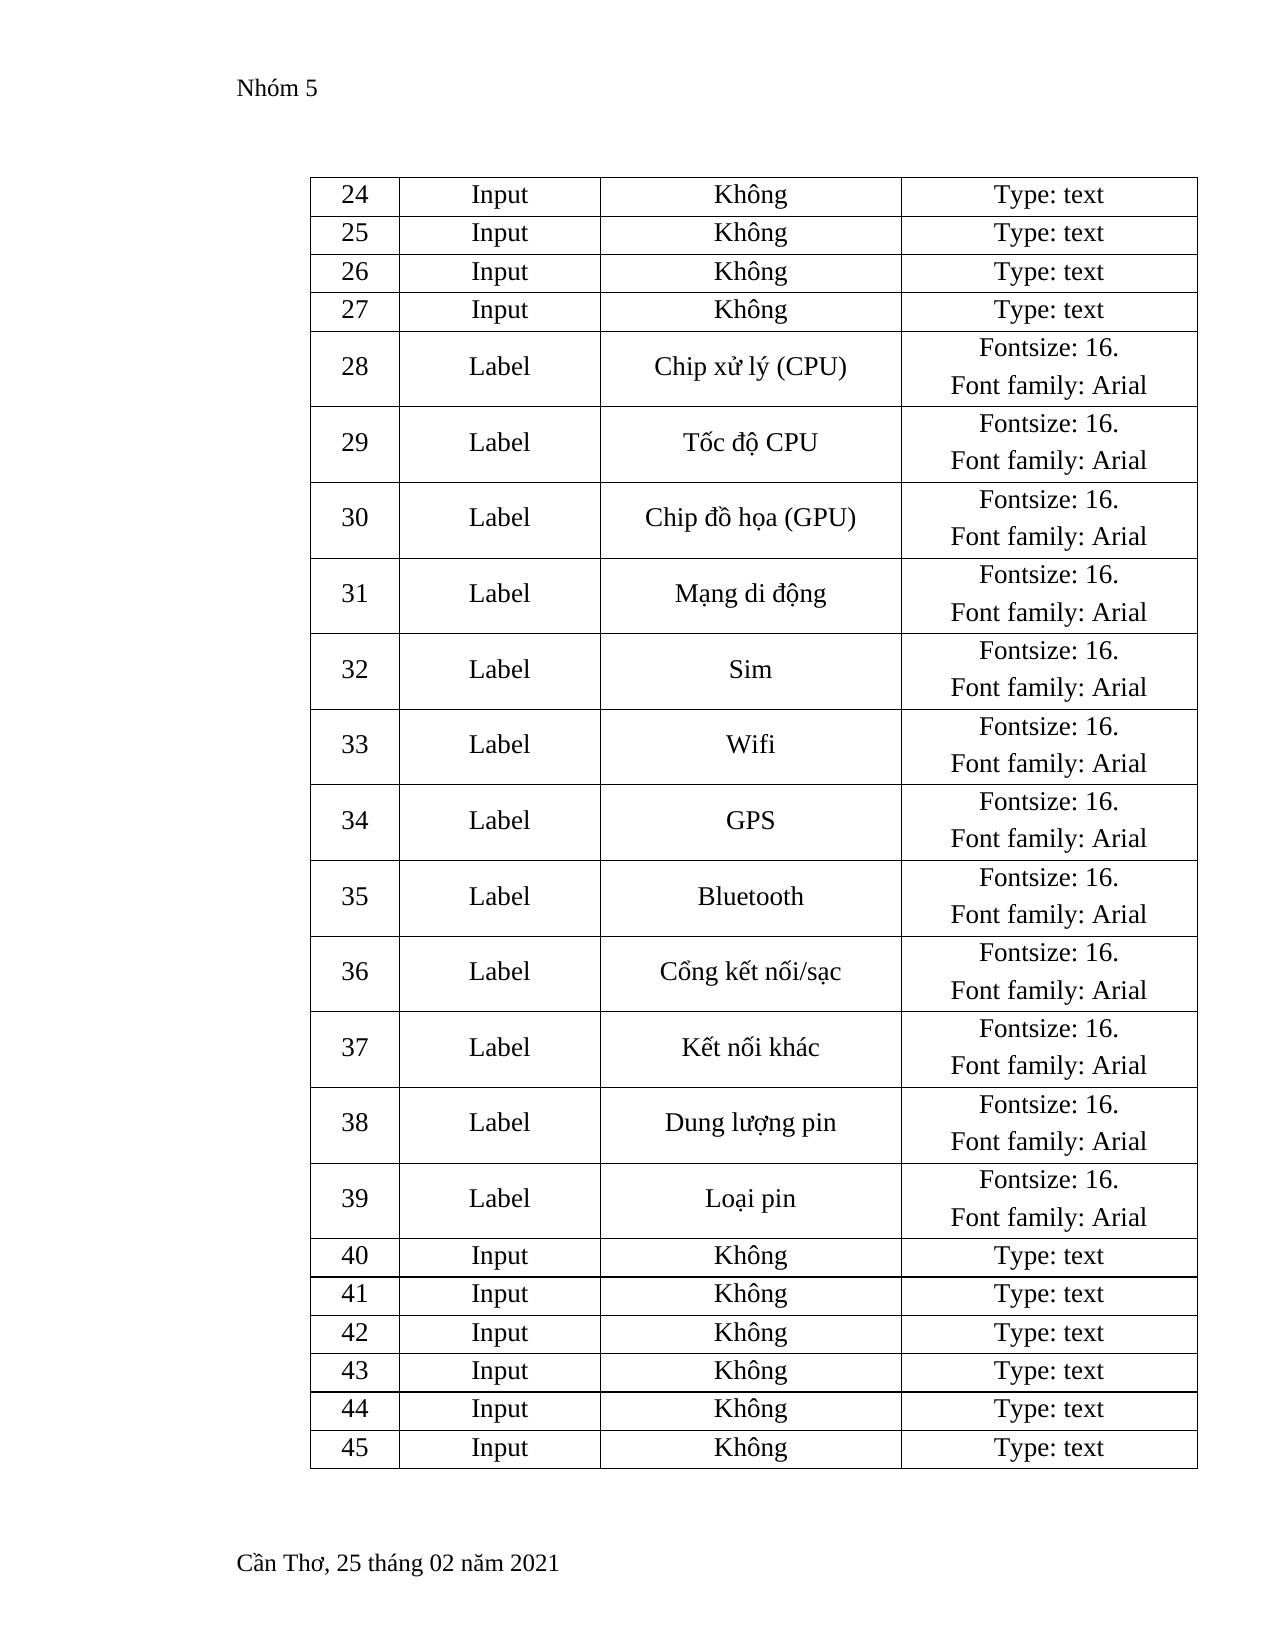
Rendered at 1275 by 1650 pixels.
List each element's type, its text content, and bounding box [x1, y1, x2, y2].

table_cell Type: text [902, 293, 1197, 331]
table_cell Type: text [902, 1354, 1197, 1391]
table_cell Type: text [902, 1431, 1197, 1468]
table_cell Bluetooth [601, 861, 901, 936]
table_cell Fontsize: 16. Font family: Arial [902, 559, 1197, 633]
table_cell Fontsize: 16. Font family: Arial [902, 861, 1197, 936]
table_cell Type: text [902, 1278, 1197, 1315]
table_cell Fontsize: 16. Font family: Arial [902, 483, 1197, 557]
table_cell 42 [311, 1316, 399, 1353]
table_cell Type: text [902, 1239, 1197, 1276]
table_cell Input [400, 1316, 600, 1353]
table_cell Fontsize: 16. Font family: Arial [902, 785, 1197, 860]
table_cell Sim [601, 634, 901, 709]
table_cell Chip xử lý (CPU) [601, 332, 901, 406]
table_cell 31 [311, 559, 399, 633]
table_cell 38 [311, 1088, 399, 1162]
table_cell Label [400, 937, 600, 1011]
table_cell Input [400, 1239, 600, 1276]
table_cell Fontsize: 16. Font family: Arial [902, 1012, 1197, 1087]
table_cell 39 [311, 1164, 399, 1238]
table_cell 34 [311, 785, 399, 860]
table_cell Không [601, 255, 901, 292]
table_cell 29 [311, 407, 399, 482]
table_cell Cổng kết nối/sạc [601, 937, 901, 1011]
table_cell Không [601, 1354, 901, 1391]
table_cell Không [601, 1239, 901, 1276]
table_cell Dung lượng pin [601, 1088, 901, 1162]
table_cell Label [400, 634, 600, 709]
table_cell Input [400, 255, 600, 292]
table_cell Input [400, 1278, 600, 1315]
table_cell 45 [311, 1431, 399, 1468]
table_cell Type: text [902, 217, 1197, 254]
table_cell 36 [311, 937, 399, 1011]
table_cell Input [400, 1431, 600, 1468]
table_cell Label [400, 332, 600, 406]
table_cell 37 [311, 1012, 399, 1087]
table_cell 32 [311, 634, 399, 709]
table_cell Label [400, 483, 600, 557]
table_cell 27 [311, 293, 399, 331]
table_cell Mạng di động [601, 559, 901, 633]
table_cell 25 [311, 217, 399, 254]
table_cell 30 [311, 483, 399, 557]
table_cell Type: text [902, 178, 1197, 216]
table_cell 41 [311, 1278, 399, 1315]
table_cell Type: text [902, 1393, 1197, 1430]
table_cell 26 [311, 255, 399, 292]
table_cell Label [400, 785, 600, 860]
table_cell Fontsize: 16. Font family: Arial [902, 1088, 1197, 1162]
table_cell 35 [311, 861, 399, 936]
table_cell Tốc độ CPU [601, 407, 901, 482]
table_cell Label [400, 1012, 600, 1087]
table_cell 28 [311, 332, 399, 406]
table_cell Fontsize: 16. Font family: Arial [902, 407, 1197, 482]
table_cell Input [400, 1354, 600, 1391]
table_cell Fontsize: 16. Font family: Arial [902, 634, 1197, 709]
table_cell Label [400, 861, 600, 936]
table_cell Label [400, 407, 600, 482]
table_cell Label [400, 559, 600, 633]
table_cell 44 [311, 1393, 399, 1430]
table_cell Chip đồ họa (GPU) [601, 483, 901, 557]
table_cell Input [400, 217, 600, 254]
table_cell Kết nối khác [601, 1012, 901, 1087]
table_cell Không [601, 1278, 901, 1315]
table_cell Label [400, 1164, 600, 1238]
table_cell 43 [311, 1354, 399, 1391]
table_cell 33 [311, 710, 399, 784]
table_cell Fontsize: 16. Font family: Arial [902, 332, 1197, 406]
table_cell Không [601, 178, 901, 216]
table_cell Input [400, 1393, 600, 1430]
table_cell Không [601, 217, 901, 254]
table_cell 24 [311, 178, 399, 216]
table_cell Fontsize: 16. Font family: Arial [902, 937, 1197, 1011]
table_cell Label [400, 710, 600, 784]
table_cell Wifi [601, 710, 901, 784]
table_cell 40 [311, 1239, 399, 1276]
table_cell Fontsize: 16. Font family: Arial [902, 710, 1197, 784]
table_cell Không [601, 1431, 901, 1468]
table_cell Input [400, 293, 600, 331]
table_cell Type: text [902, 1316, 1197, 1353]
table_cell GPS [601, 785, 901, 860]
table_cell Không [601, 1316, 901, 1353]
table_cell Không [601, 1393, 901, 1430]
table_cell Label [400, 1088, 600, 1162]
table_cell Loại pin [601, 1164, 901, 1238]
table_cell Fontsize: 16. Font family: Arial [902, 1164, 1197, 1238]
table_cell Không [601, 293, 901, 331]
table_cell Type: text [902, 255, 1197, 292]
table_cell Input [400, 178, 600, 216]
